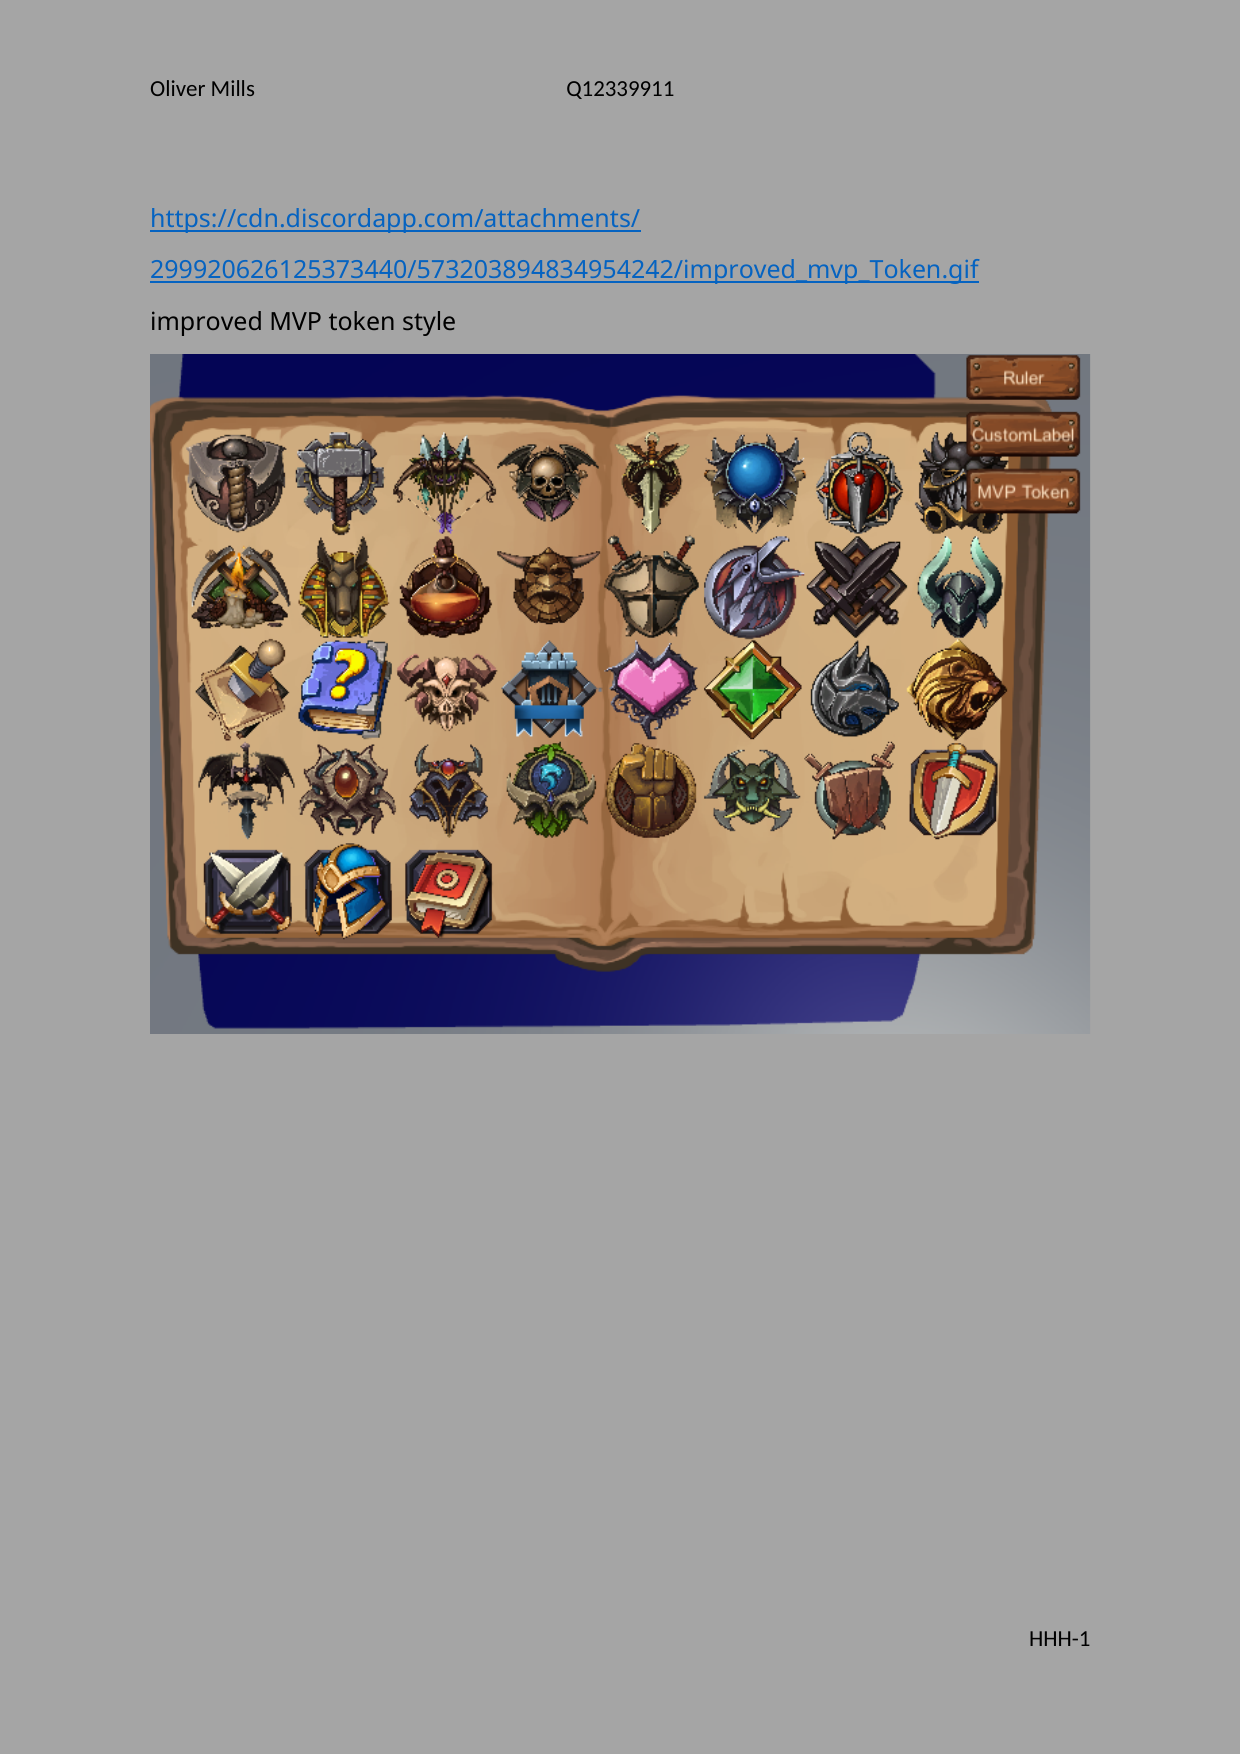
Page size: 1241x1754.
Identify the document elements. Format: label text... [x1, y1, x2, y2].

text https://cdn.discordapp.com/attachments/299920626125373440/573203894834954242/improved_mvp_Token.gif improved MVP token style [150, 201, 1090, 337]
picture [150, 354, 1091, 1034]
